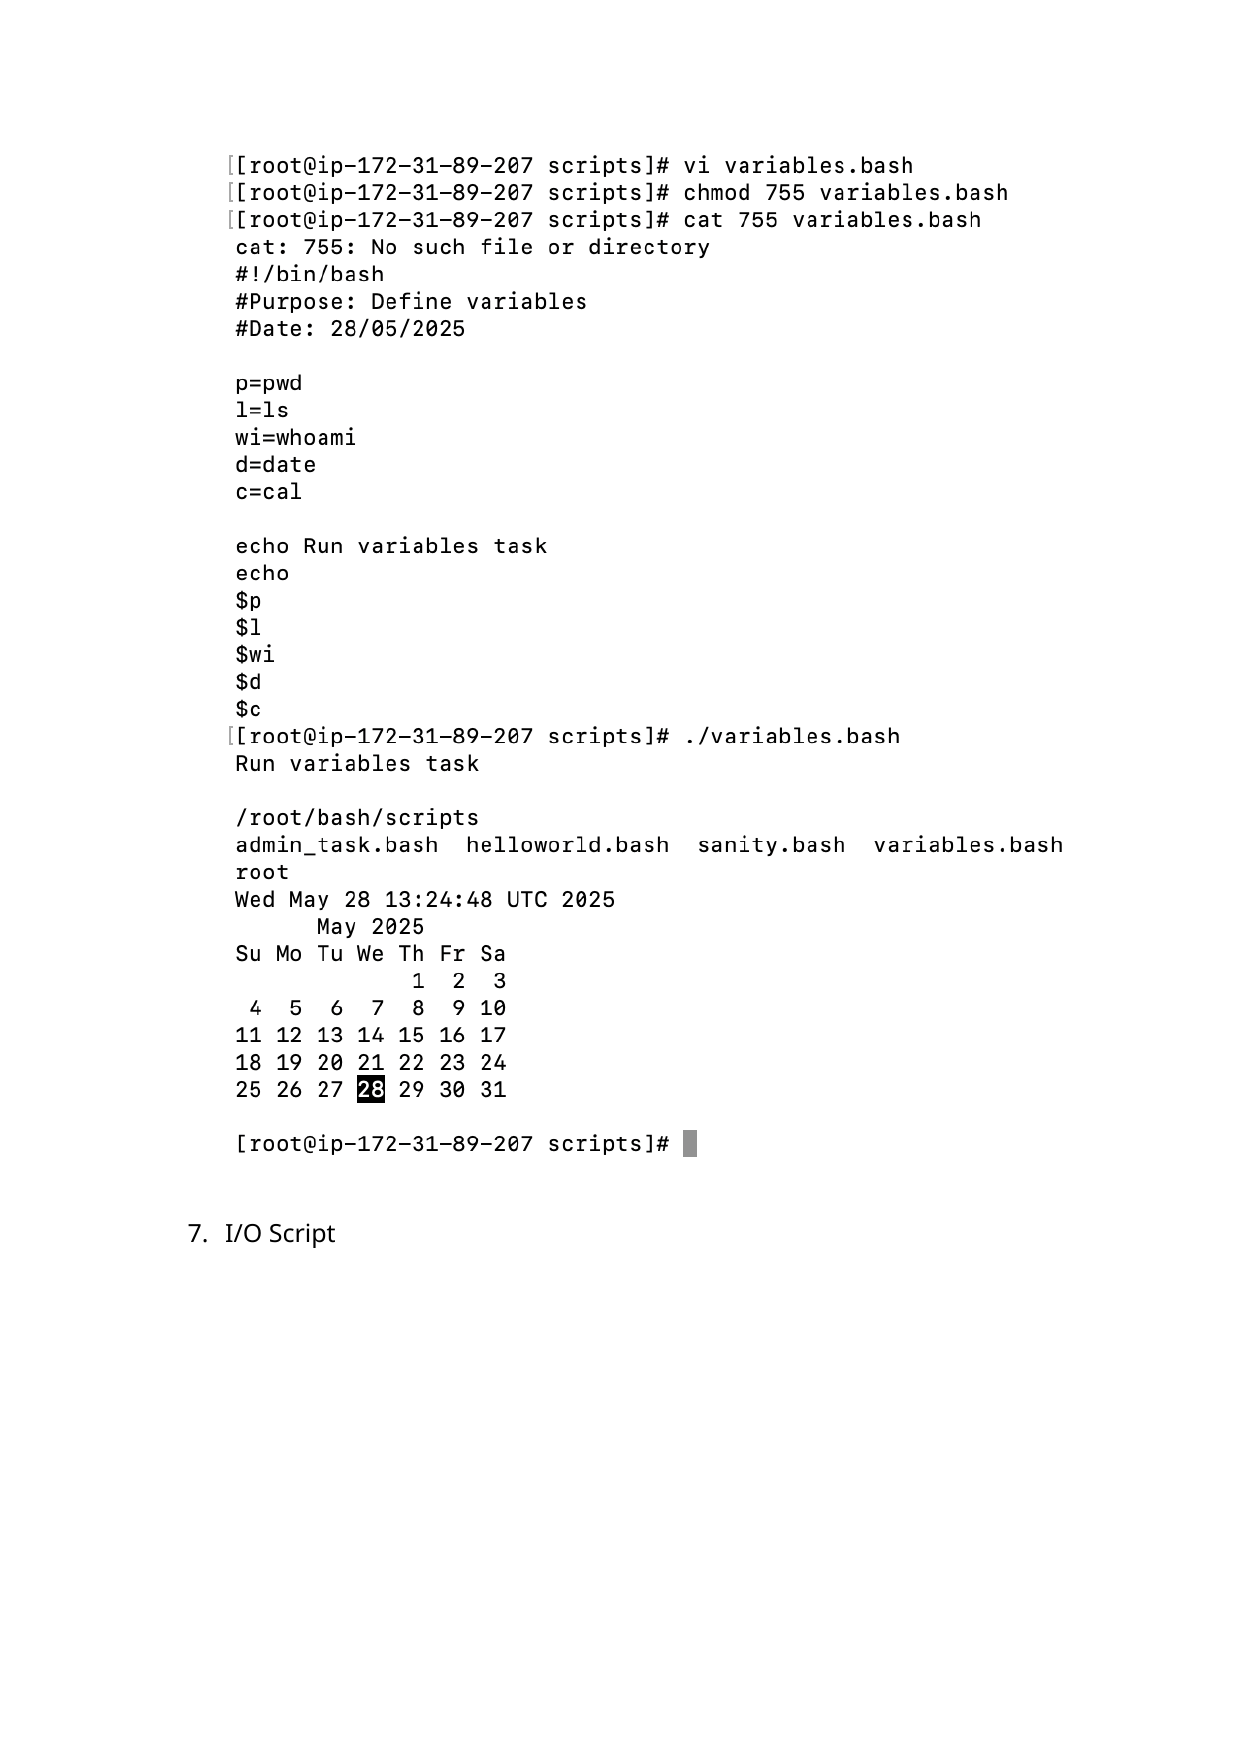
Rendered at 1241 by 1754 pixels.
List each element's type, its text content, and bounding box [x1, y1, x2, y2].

picture [225, 150, 1166, 1172]
list I/O Script [187, 1216, 1090, 1250]
